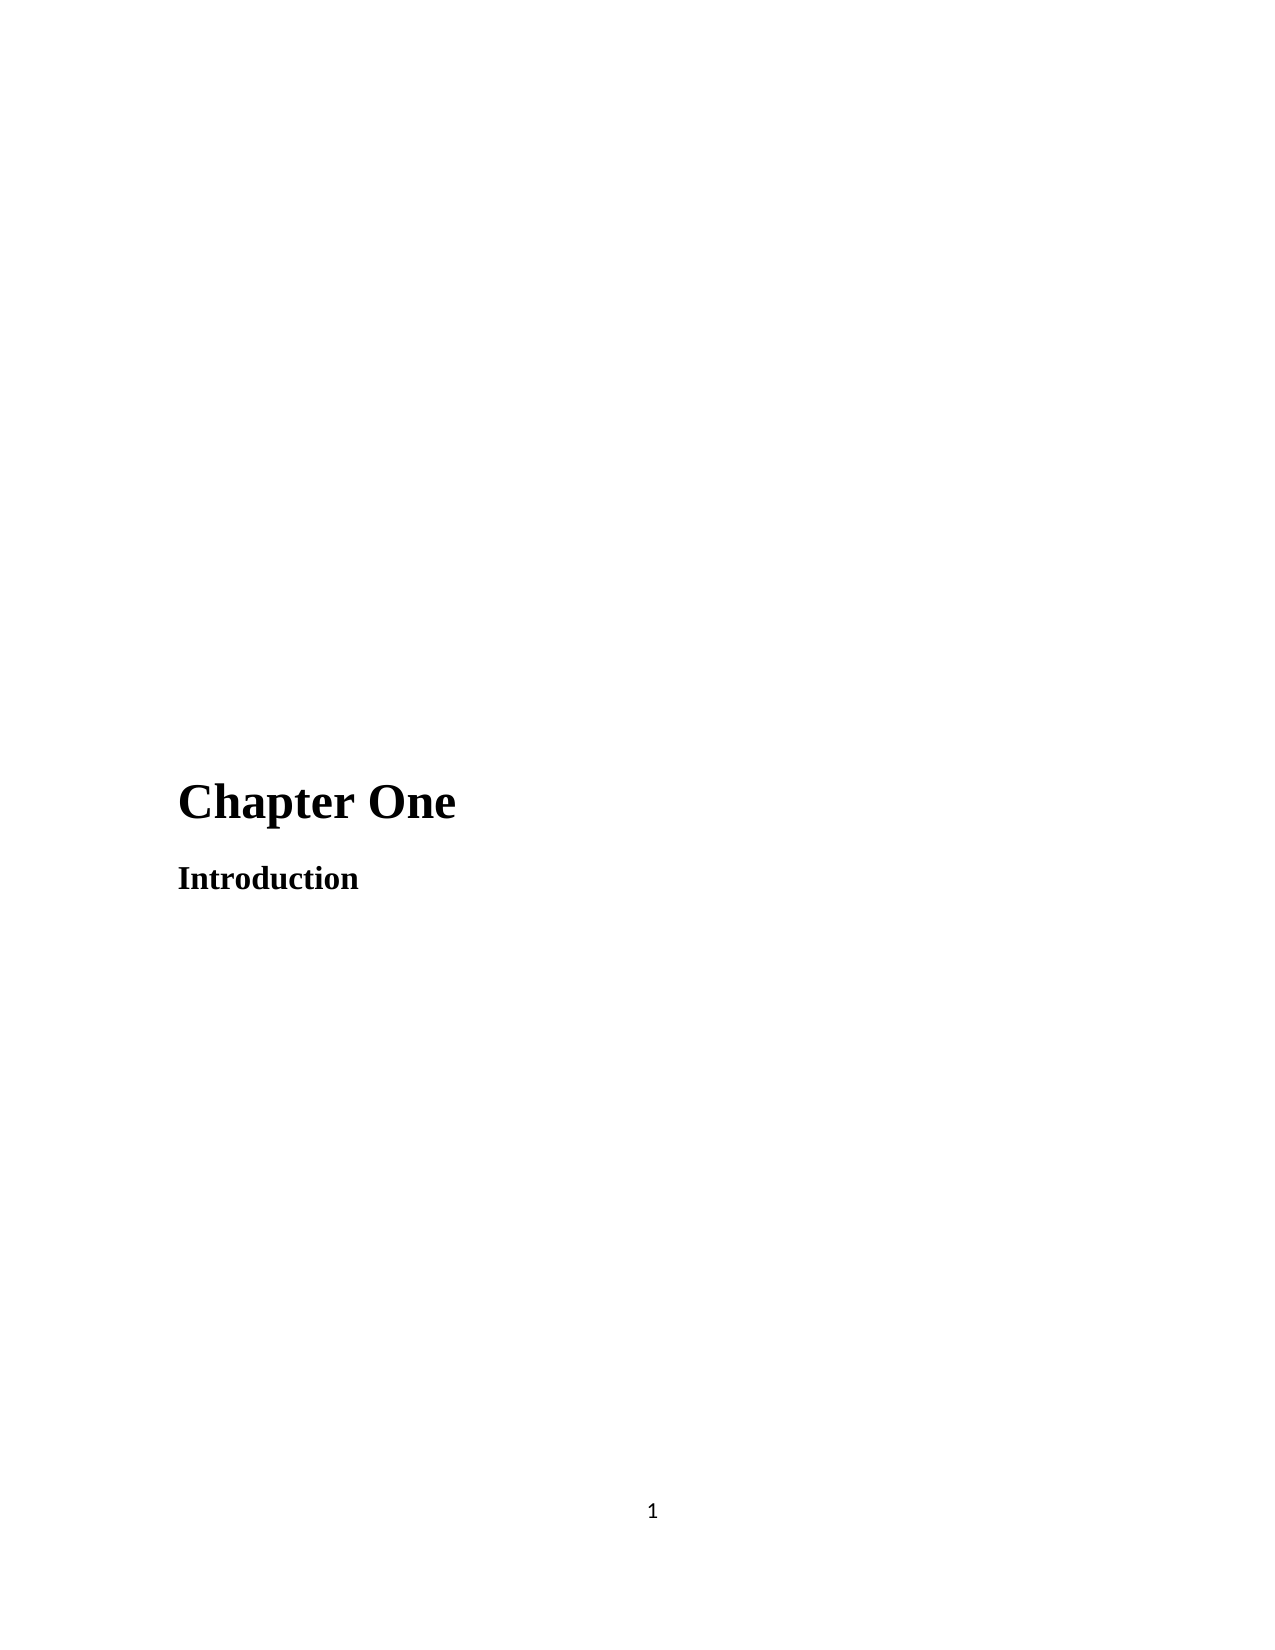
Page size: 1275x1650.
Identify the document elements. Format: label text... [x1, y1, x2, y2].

text Introduction [177, 858, 1127, 897]
text Chapter One [177, 771, 1127, 829]
